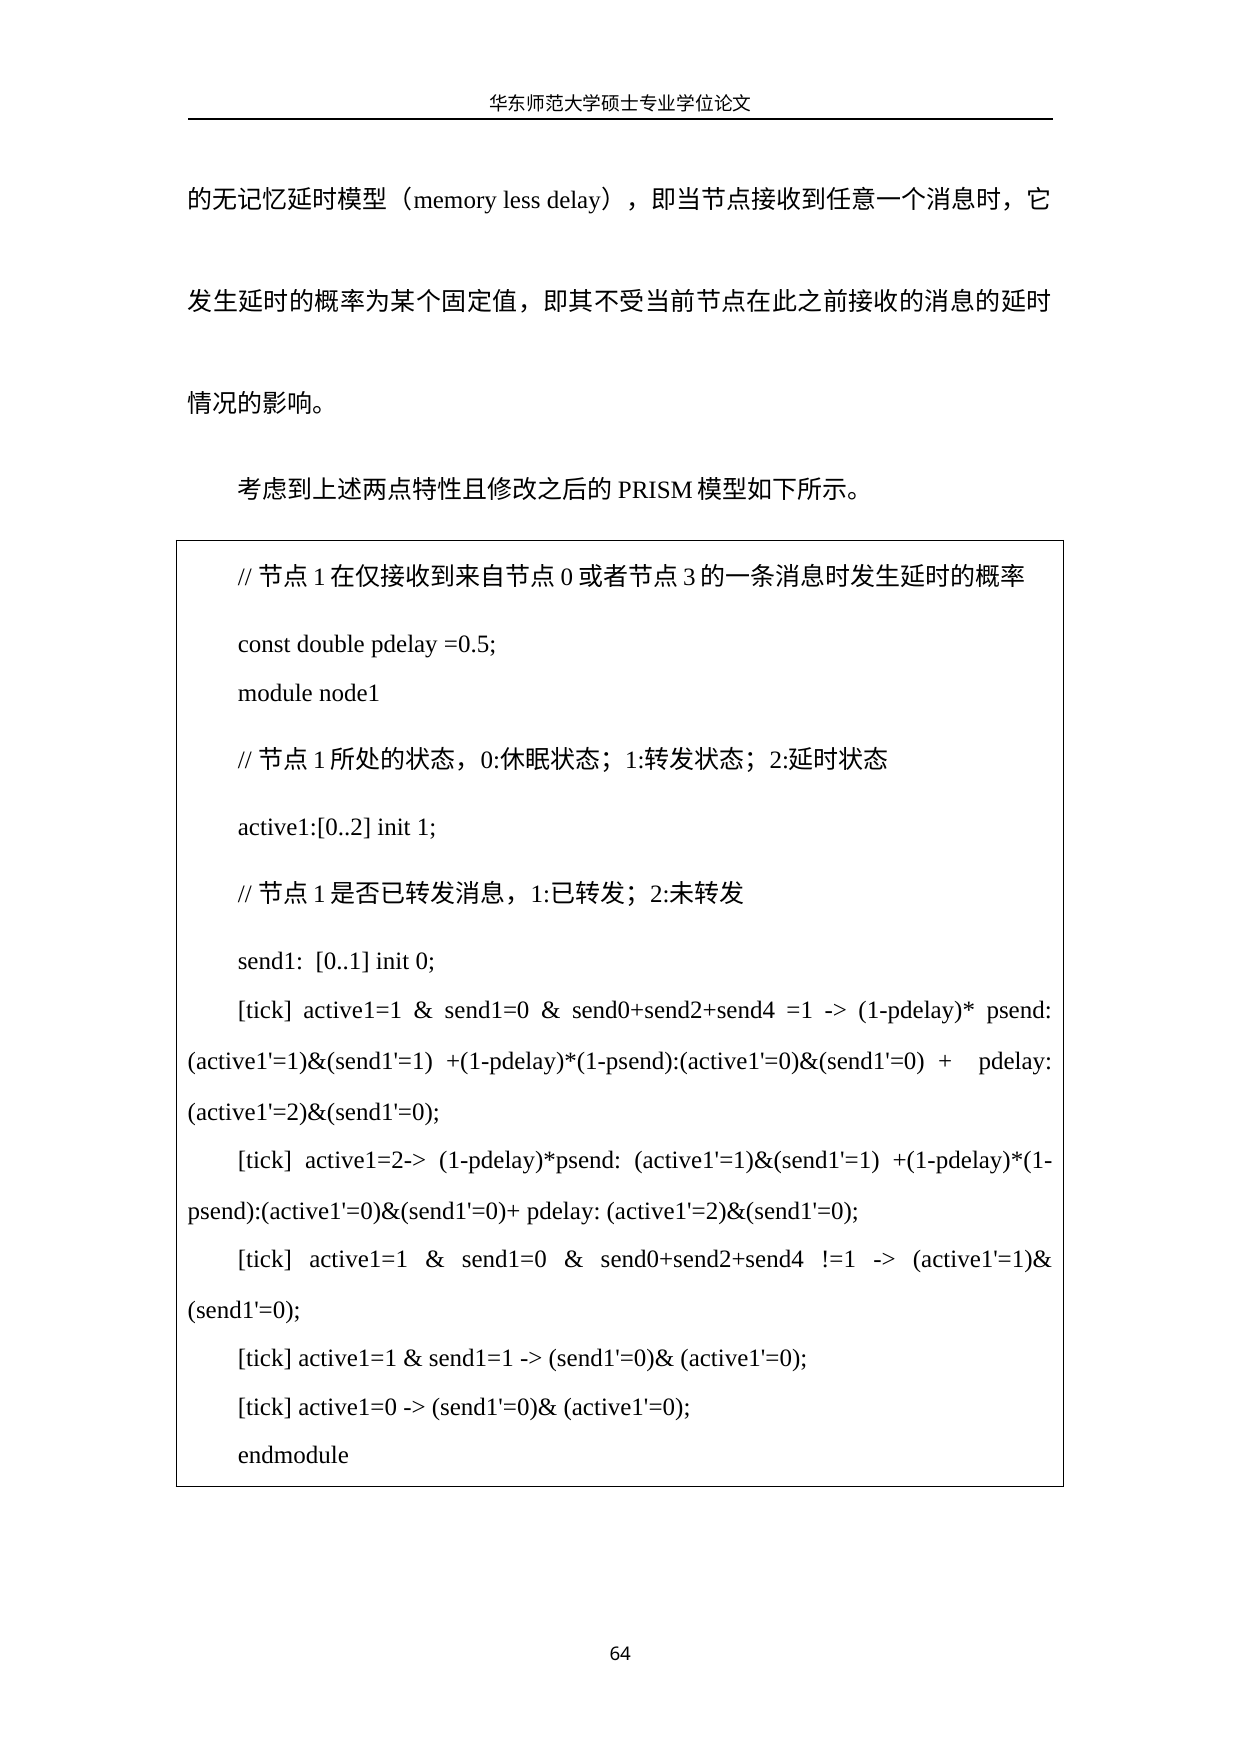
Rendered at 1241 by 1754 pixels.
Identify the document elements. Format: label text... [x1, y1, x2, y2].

text 考虑到上述两点特性且修改之后的PRISM模型如下所示。 [187, 454, 1053, 522]
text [187, 164, 1053, 436]
table_header // 节点1在仅接收到来自节点0或者节点3的一条消息时发生延时的概率 const double pdelay =0.5; module node1 // 节点1所处的状态，0:休眠状态；1:转发状态；2:延时状态 active1:[0..2] init 1; // 节点1是否已转发消息，1:已转发；2:未转发 send1: [0..1] init 0; [tick] active1=1 & send1=0 & send0+send2+send4 =1 -> (1-pdelay)* psend: (active1'=1)&(send1'=1) +(1-pdelay)*(1-psend):(active1'=0)&(send1'=0) + pdelay: (active1'=2)&(send1'=0); [tick] active1=2-> (1-pdelay)*psend: (active1'=1)&(send1'=1) +(1-pdelay)*(1-psend):(active1'=0)&(send1'=0)+ pdelay: (active1'=2)&(send1'=0); [tick] active1=1 & send1=0 & send0+send2+send4 !=1 -> (active1'=1)& (send1'=0); [tick] active1=1 & send1=1 -> (send1'=0)& (active1'=0); [tick] active1=0 -> (send1'=0)& (active1'=0); endmodule [177, 541, 1063, 1486]
